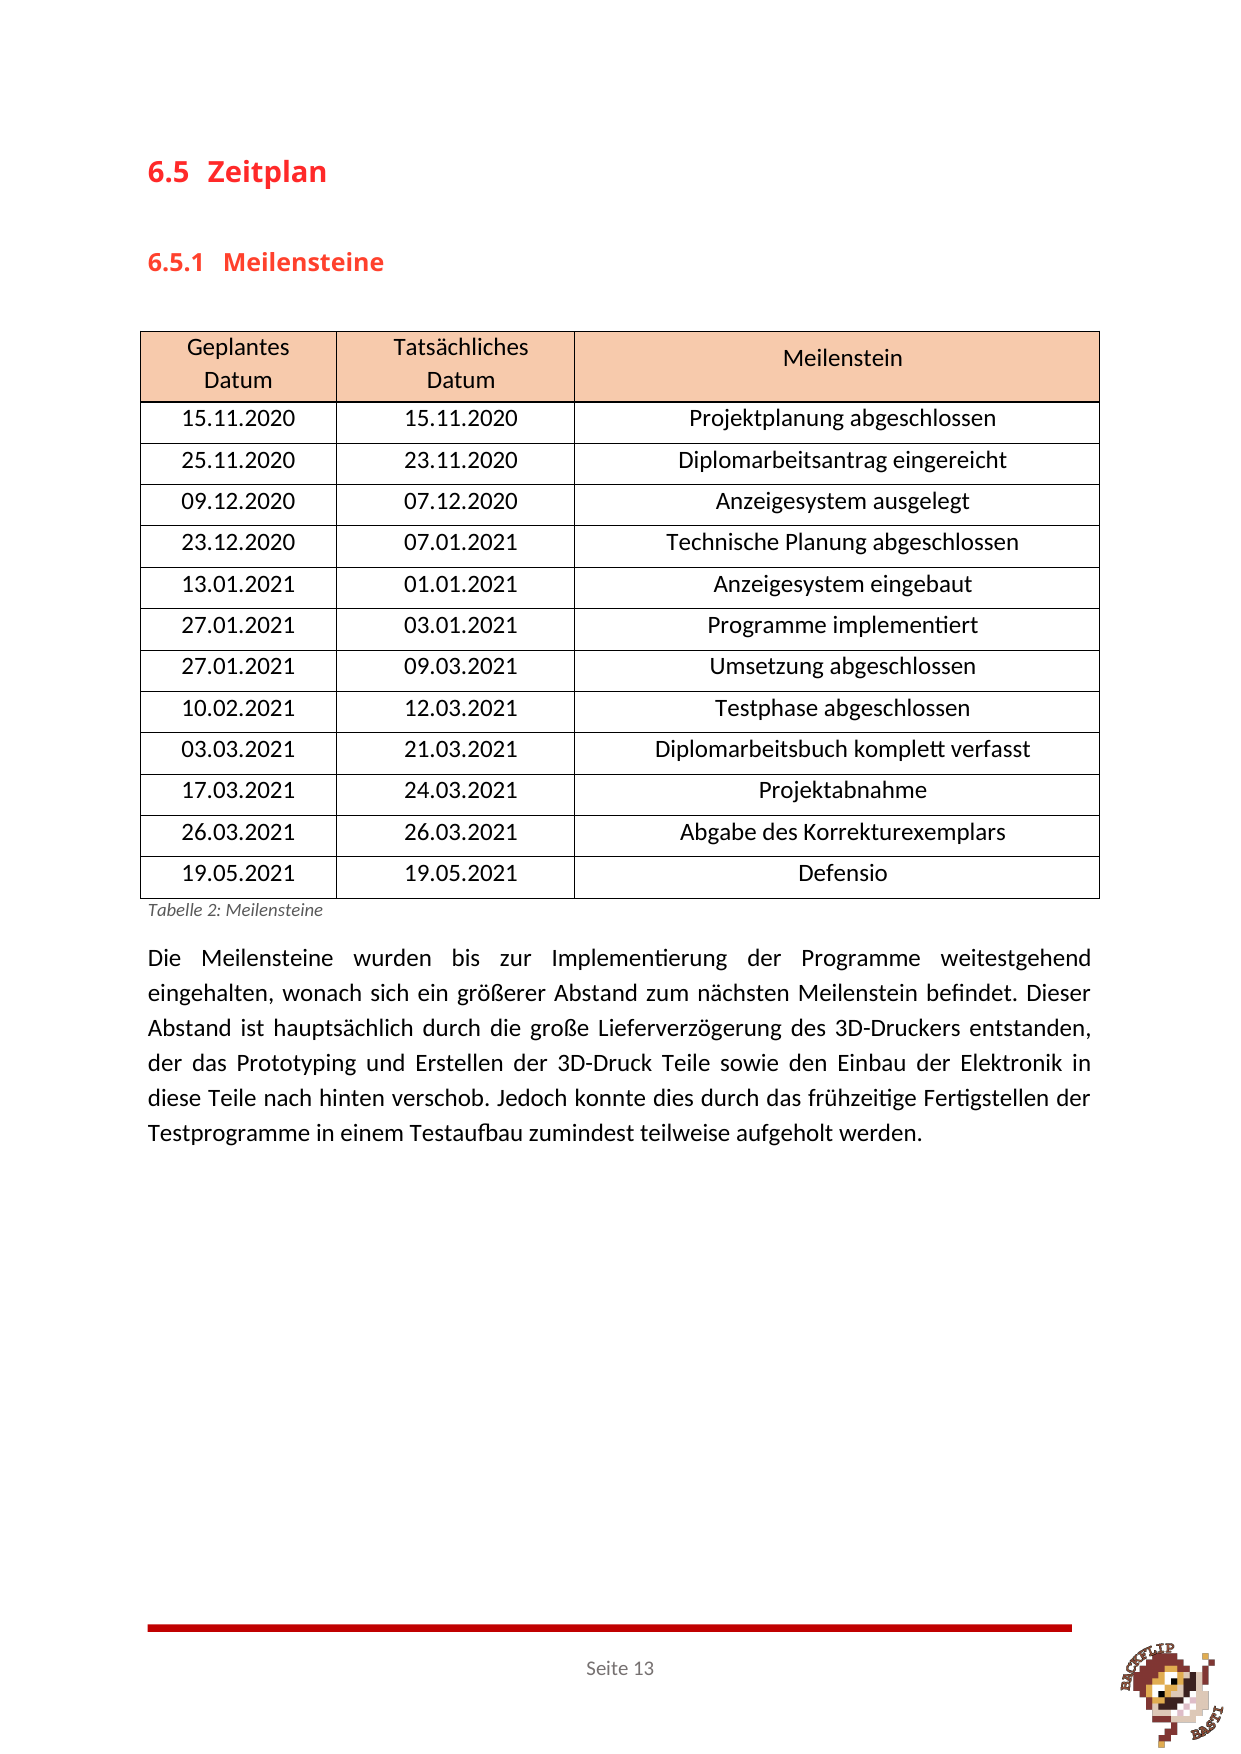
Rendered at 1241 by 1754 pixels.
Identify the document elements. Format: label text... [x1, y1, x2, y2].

table_cell 17.03.2021 [141, 775, 336, 815]
table_cell Anzeigesystem ausgelegt [575, 485, 1099, 525]
table_cell Projektplanung abgeschlossen [575, 403, 1099, 443]
table_cell Umsetzung abgeschlossen [575, 651, 1099, 691]
subtitle Meilensteine [148, 244, 1093, 278]
table_cell Abgabe des Korrekturexemplars [575, 816, 1099, 856]
table_cell 23.12.2020 [141, 526, 336, 567]
table_cell Diplomarbeitsantrag eingereicht [575, 444, 1099, 484]
picture [1107, 1633, 1239, 1754]
table_header Tatsächliches Datum [337, 332, 574, 401]
table_cell 07.01.2021 [337, 526, 574, 567]
table_cell 26.03.2021 [337, 816, 574, 856]
table_header Geplantes Datum [141, 332, 336, 401]
table_cell 27.01.2021 [141, 651, 336, 691]
table_cell 07.12.2020 [337, 485, 574, 525]
table_cell 01.01.2021 [337, 568, 574, 608]
table_cell 03.01.2021 [337, 609, 574, 649]
table_cell Projektabnahme [575, 775, 1099, 815]
table_cell 19.05.2021 [337, 857, 574, 898]
table_header Meilenstein [575, 332, 1099, 401]
table_cell 19.05.2021 [141, 857, 336, 898]
table_cell 09.03.2021 [337, 651, 574, 691]
table_cell 25.11.2020 [141, 444, 336, 484]
table_cell 23.11.2020 [337, 444, 574, 484]
table_cell 12.03.2021 [337, 692, 574, 732]
table_cell 03.03.2021 [141, 733, 336, 773]
table_cell 13.01.2021 [141, 568, 336, 608]
table_cell 27.01.2021 [141, 609, 336, 649]
table_cell Anzeigesystem eingebaut [575, 568, 1099, 608]
table_cell 15.11.2020 [141, 403, 336, 443]
table_cell Programme implementiert [575, 609, 1099, 649]
table_cell Diplomarbeitsbuch komplett verfasst [575, 733, 1099, 773]
table_cell 21.03.2021 [337, 733, 574, 773]
text Die Meilensteine wurden bis zur Implementierung der Programme weitestgehend eingehalten, wonach sich ein größerer Abstand zum nächsten Meilenstein befindet. Dieser Abstand ist hauptsächlich durch die große Lieferverzögerung des 3D-Druckers entstanden, der das Prototyping und Erstellen der 3D-Druck Teile sowie den Einbau der Elektronik in diese Teile nach hinten verschob. Jedoch konnte dies durch das frühzeitige Fertigstellen der Testprogramme in einem Testaufbau zumindest teilweise aufgeholt werden. [148, 942, 1093, 1148]
table_cell 10.02.2021 [141, 692, 336, 732]
table_cell 15.11.2020 [337, 403, 574, 443]
table_cell Defensio [575, 857, 1099, 898]
table_cell Testphase abgeschlossen [575, 692, 1099, 732]
table_cell 24.03.2021 [337, 775, 574, 815]
table_cell Technische Planung abgeschlossen [575, 526, 1099, 567]
table_cell 09.12.2020 [141, 485, 336, 525]
table_cell 26.03.2021 [141, 816, 336, 856]
subtitle Zeitplan [148, 152, 1093, 191]
